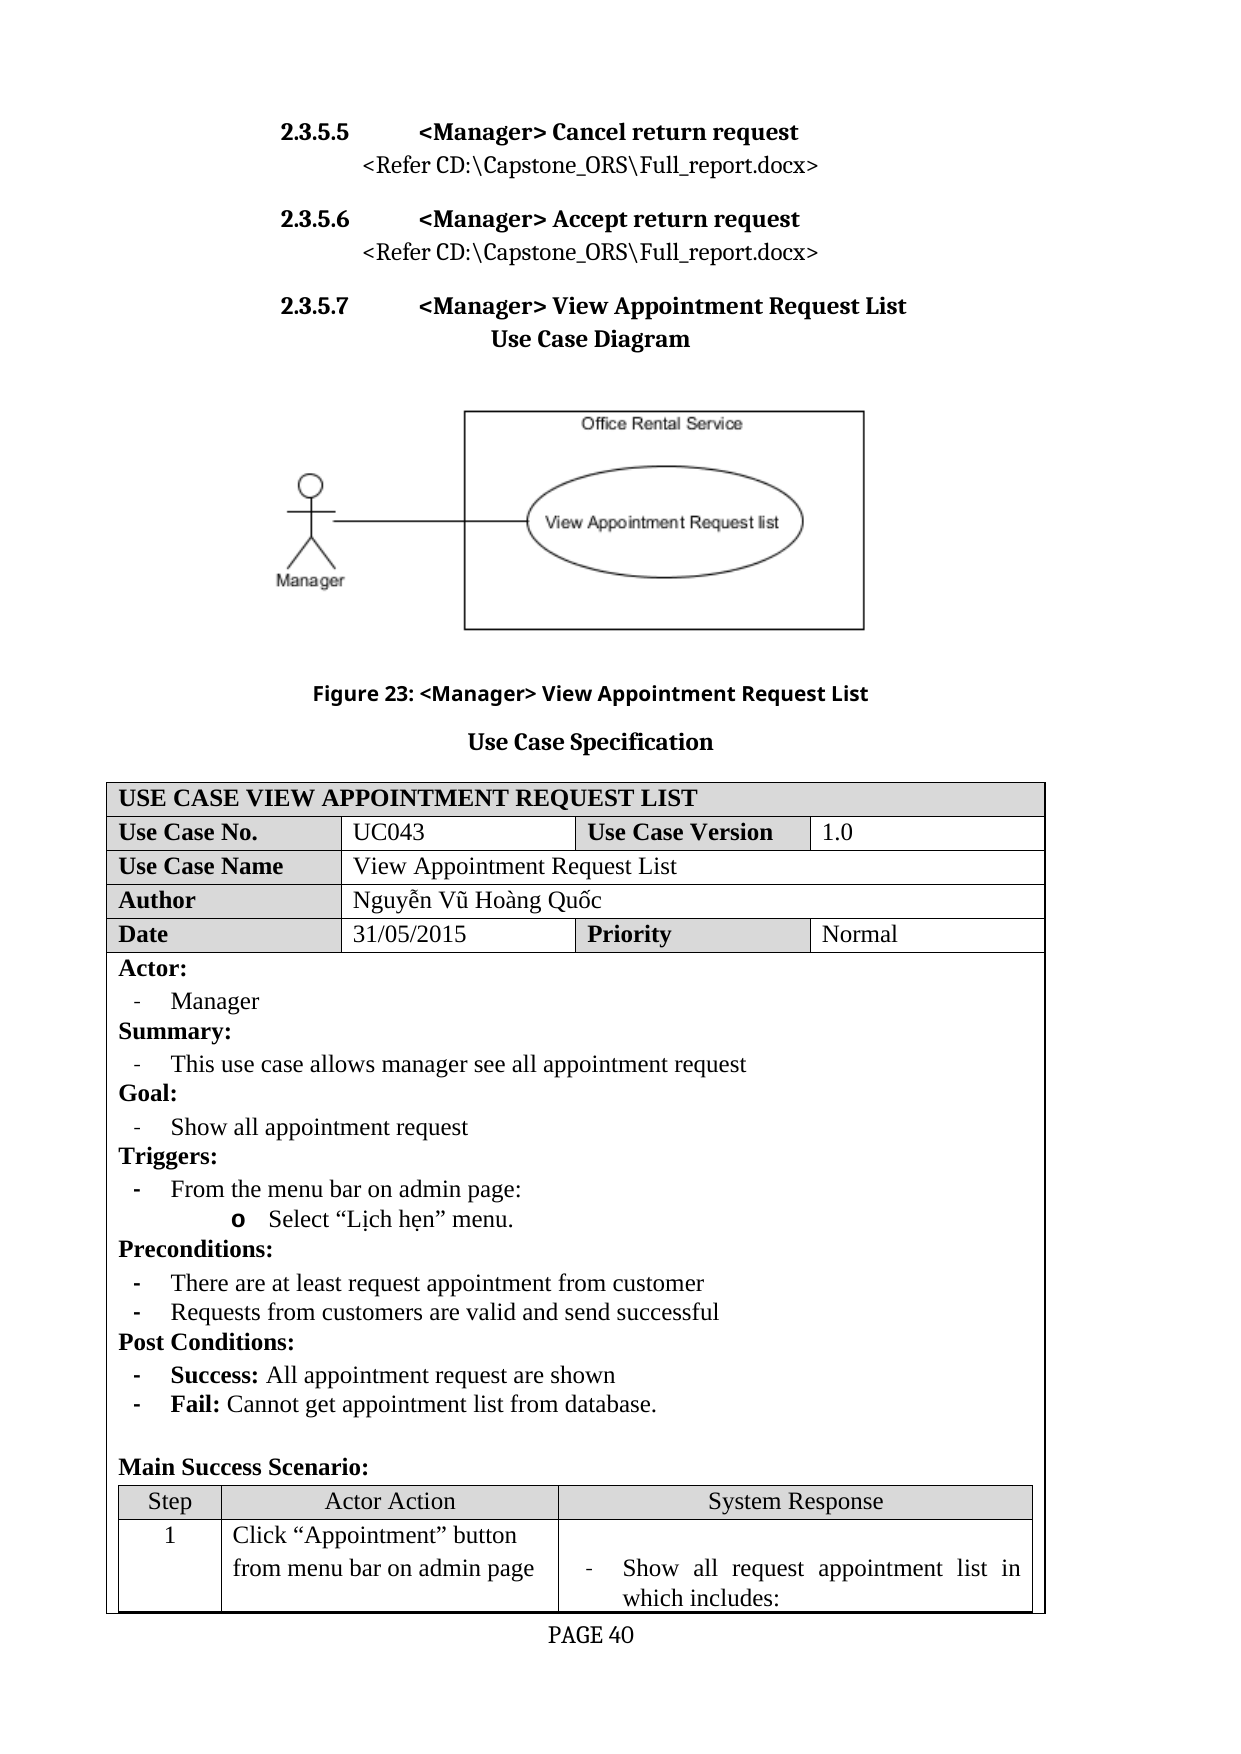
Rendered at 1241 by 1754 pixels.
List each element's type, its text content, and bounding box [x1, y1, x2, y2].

table_cell Priority [576, 919, 810, 952]
text Use Case Specification [118, 728, 1063, 757]
picture [267, 378, 914, 654]
table_cell Use Case Name [107, 851, 341, 884]
table_cell Use Case No. [107, 817, 341, 850]
table_cell Date [107, 919, 341, 952]
text Use Case Diagram [118, 325, 1063, 354]
table_cell Nguyễn Vũ Hoàng Quốc [342, 885, 1044, 918]
table_cell View Appointment Request List [342, 851, 1044, 884]
table_cell Author [107, 885, 341, 918]
table_header USE CASE VIEW APPOINTMENT REQUEST LIST [107, 783, 1044, 816]
table_cell Normal [811, 919, 1044, 952]
table_cell Use Case Version [576, 817, 810, 850]
table_cell 1.0 [811, 817, 1044, 850]
subtitle <Manager> View Appointment Request List [281, 292, 1063, 321]
table_cell UC043 [342, 817, 575, 850]
text <Refer CD:\Capstone_ORS\Full_report.docx> [118, 238, 1063, 267]
text <Refer CD:\Capstone_ORS\Full_report.docx> [118, 151, 1063, 180]
subtitle <Manager> Cancel return request [281, 118, 1063, 147]
text Figure 23: <Manager> View Appointment Request List [118, 679, 1063, 707]
subtitle <Manager> Accept return request [281, 205, 1063, 234]
table_cell 31/05/2015 [342, 919, 575, 952]
